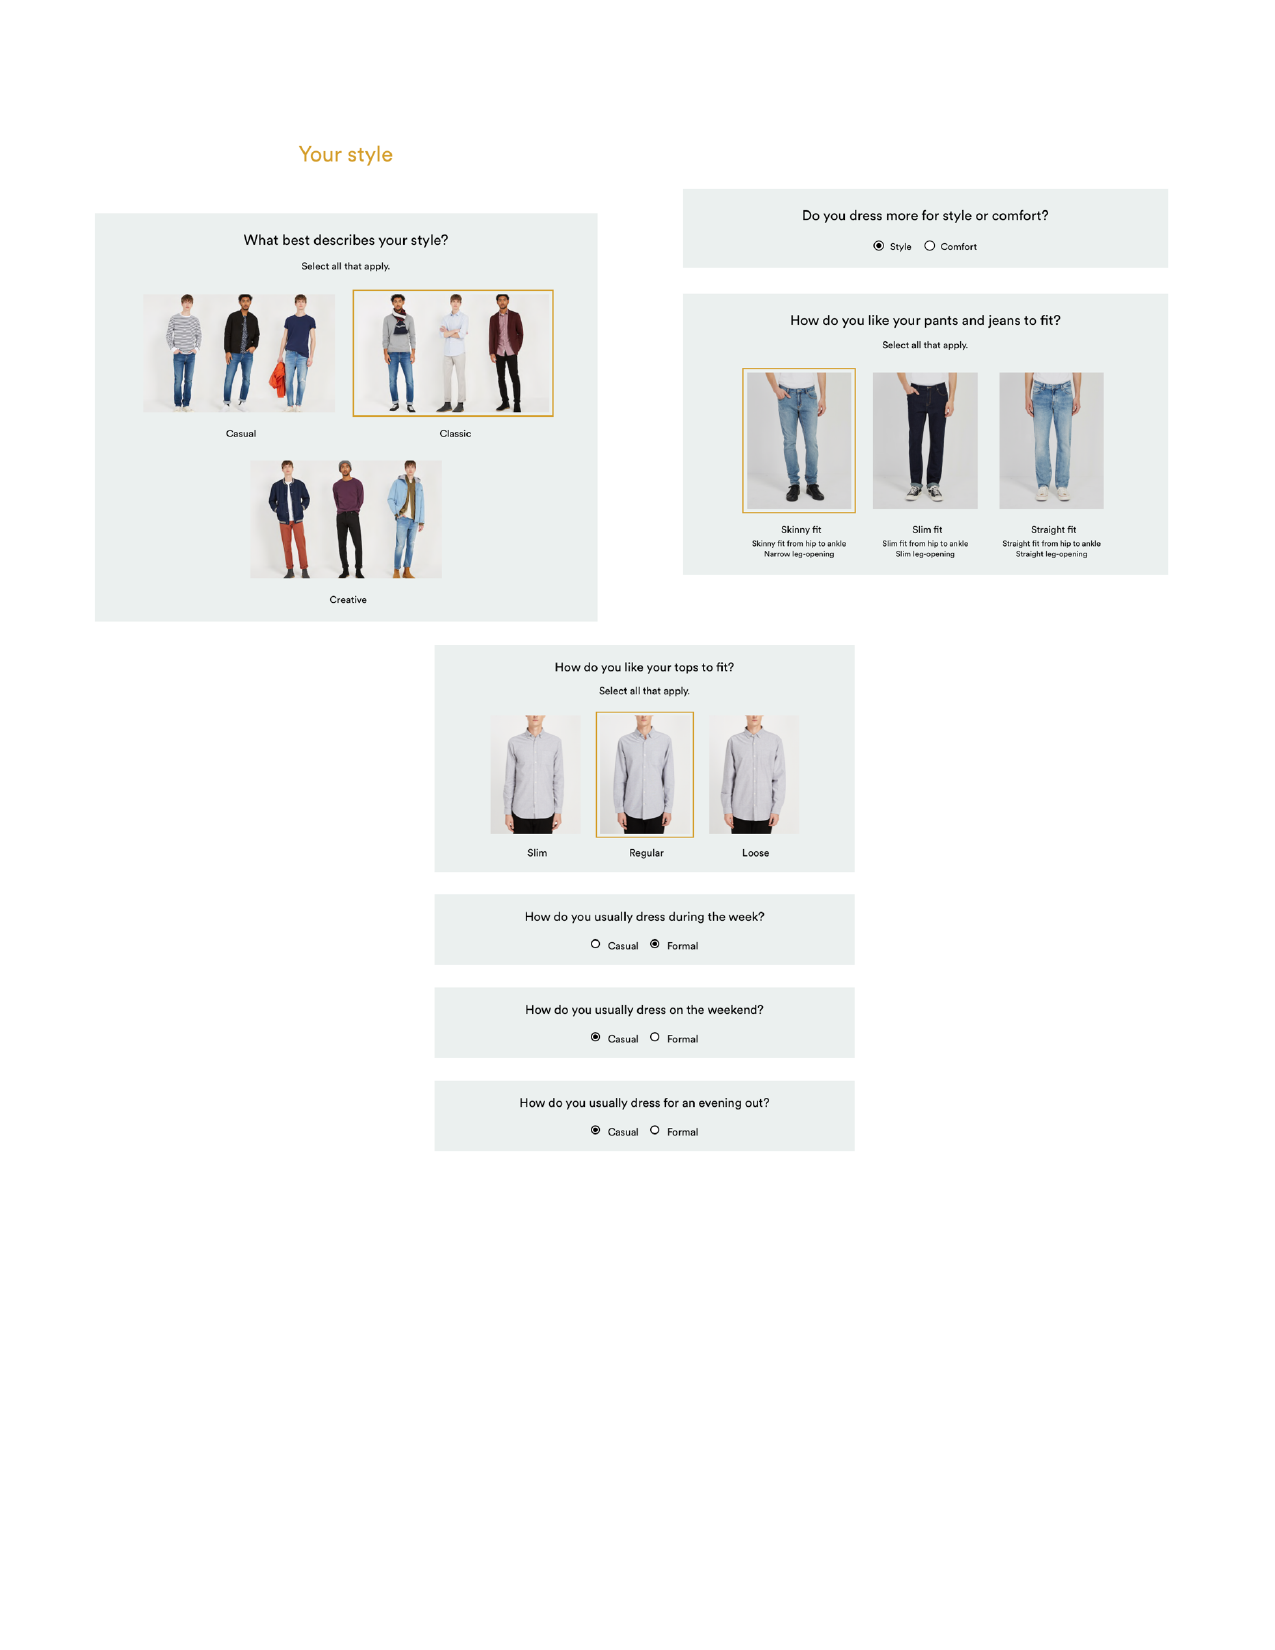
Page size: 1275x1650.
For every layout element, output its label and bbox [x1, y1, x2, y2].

picture [419, 635, 872, 1161]
picture [75, 122, 620, 634]
picture [647, 167, 1198, 590]
